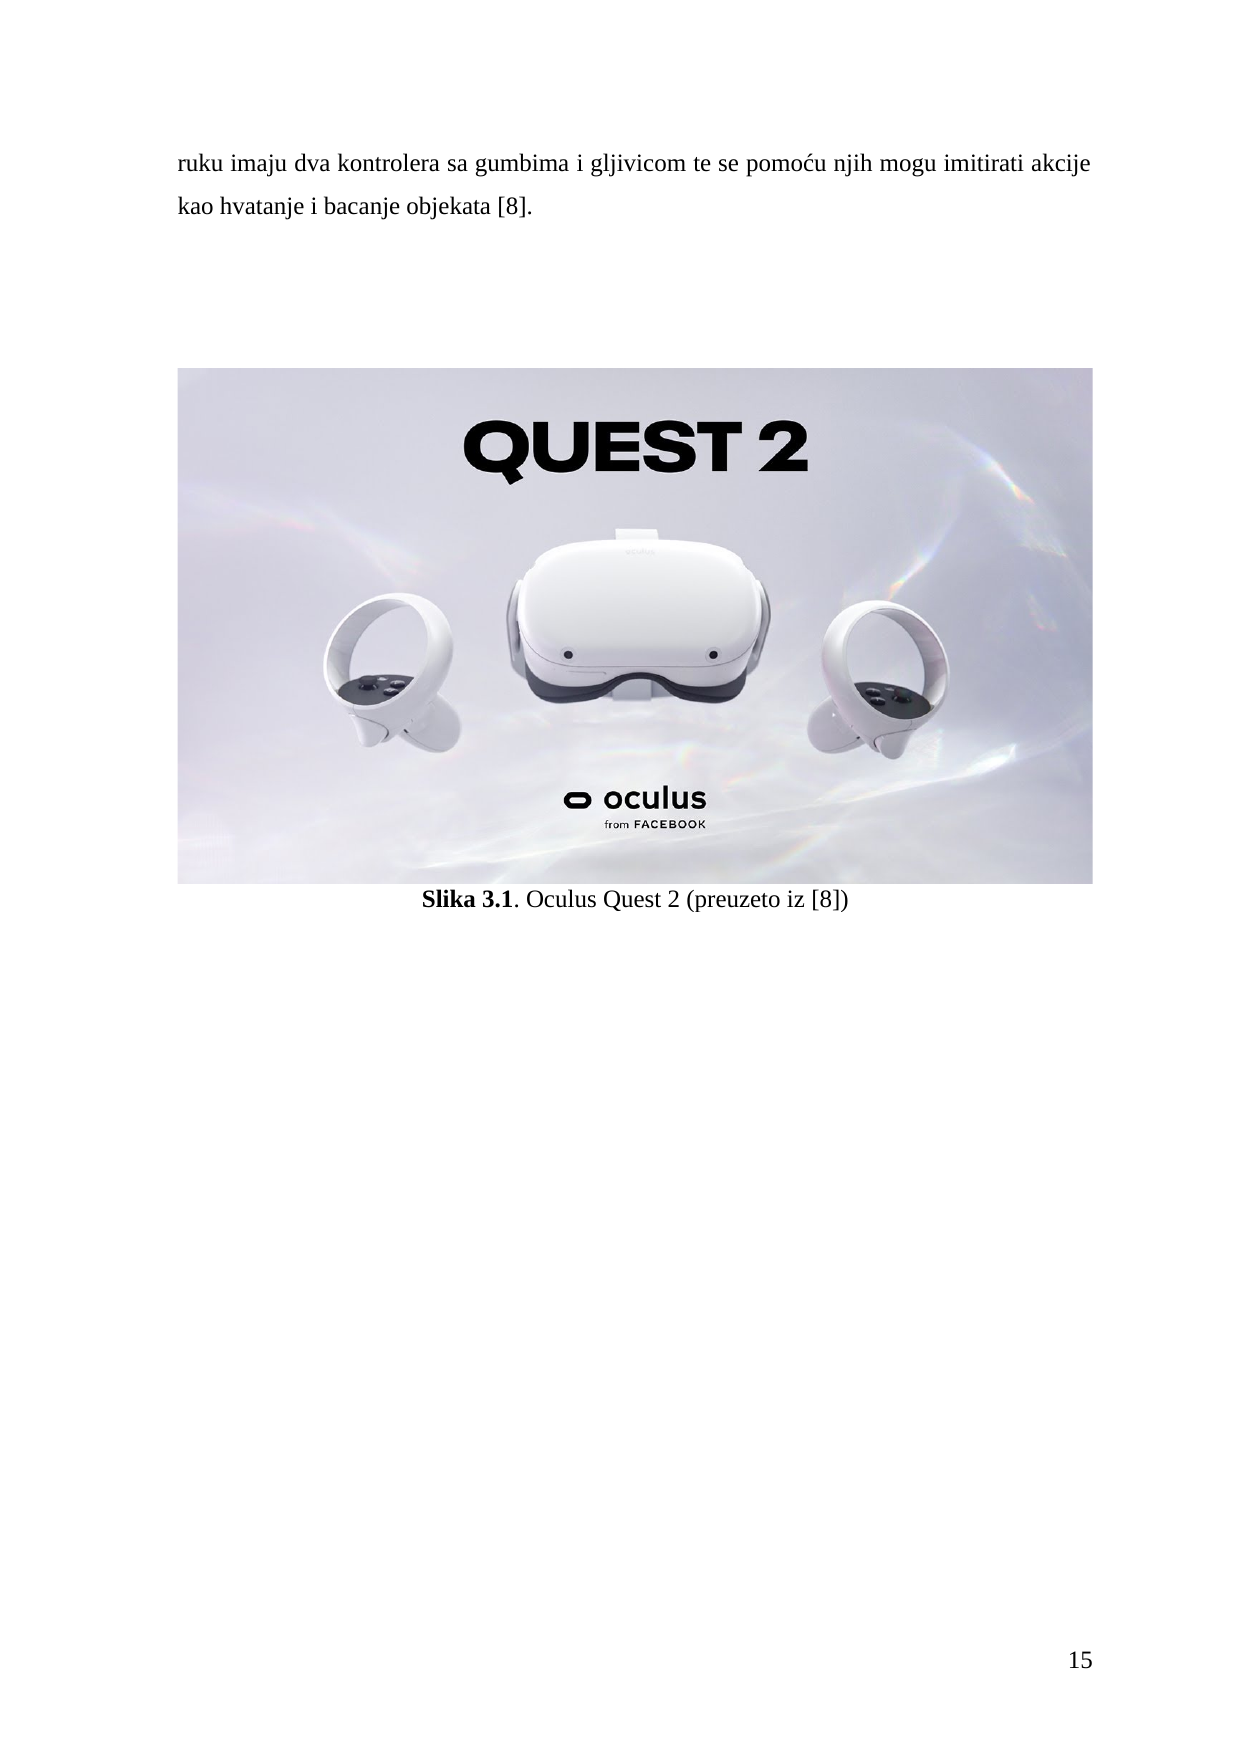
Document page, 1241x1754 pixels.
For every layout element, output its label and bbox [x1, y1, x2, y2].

text [177, 148, 1092, 219]
picture [177, 368, 1093, 884]
